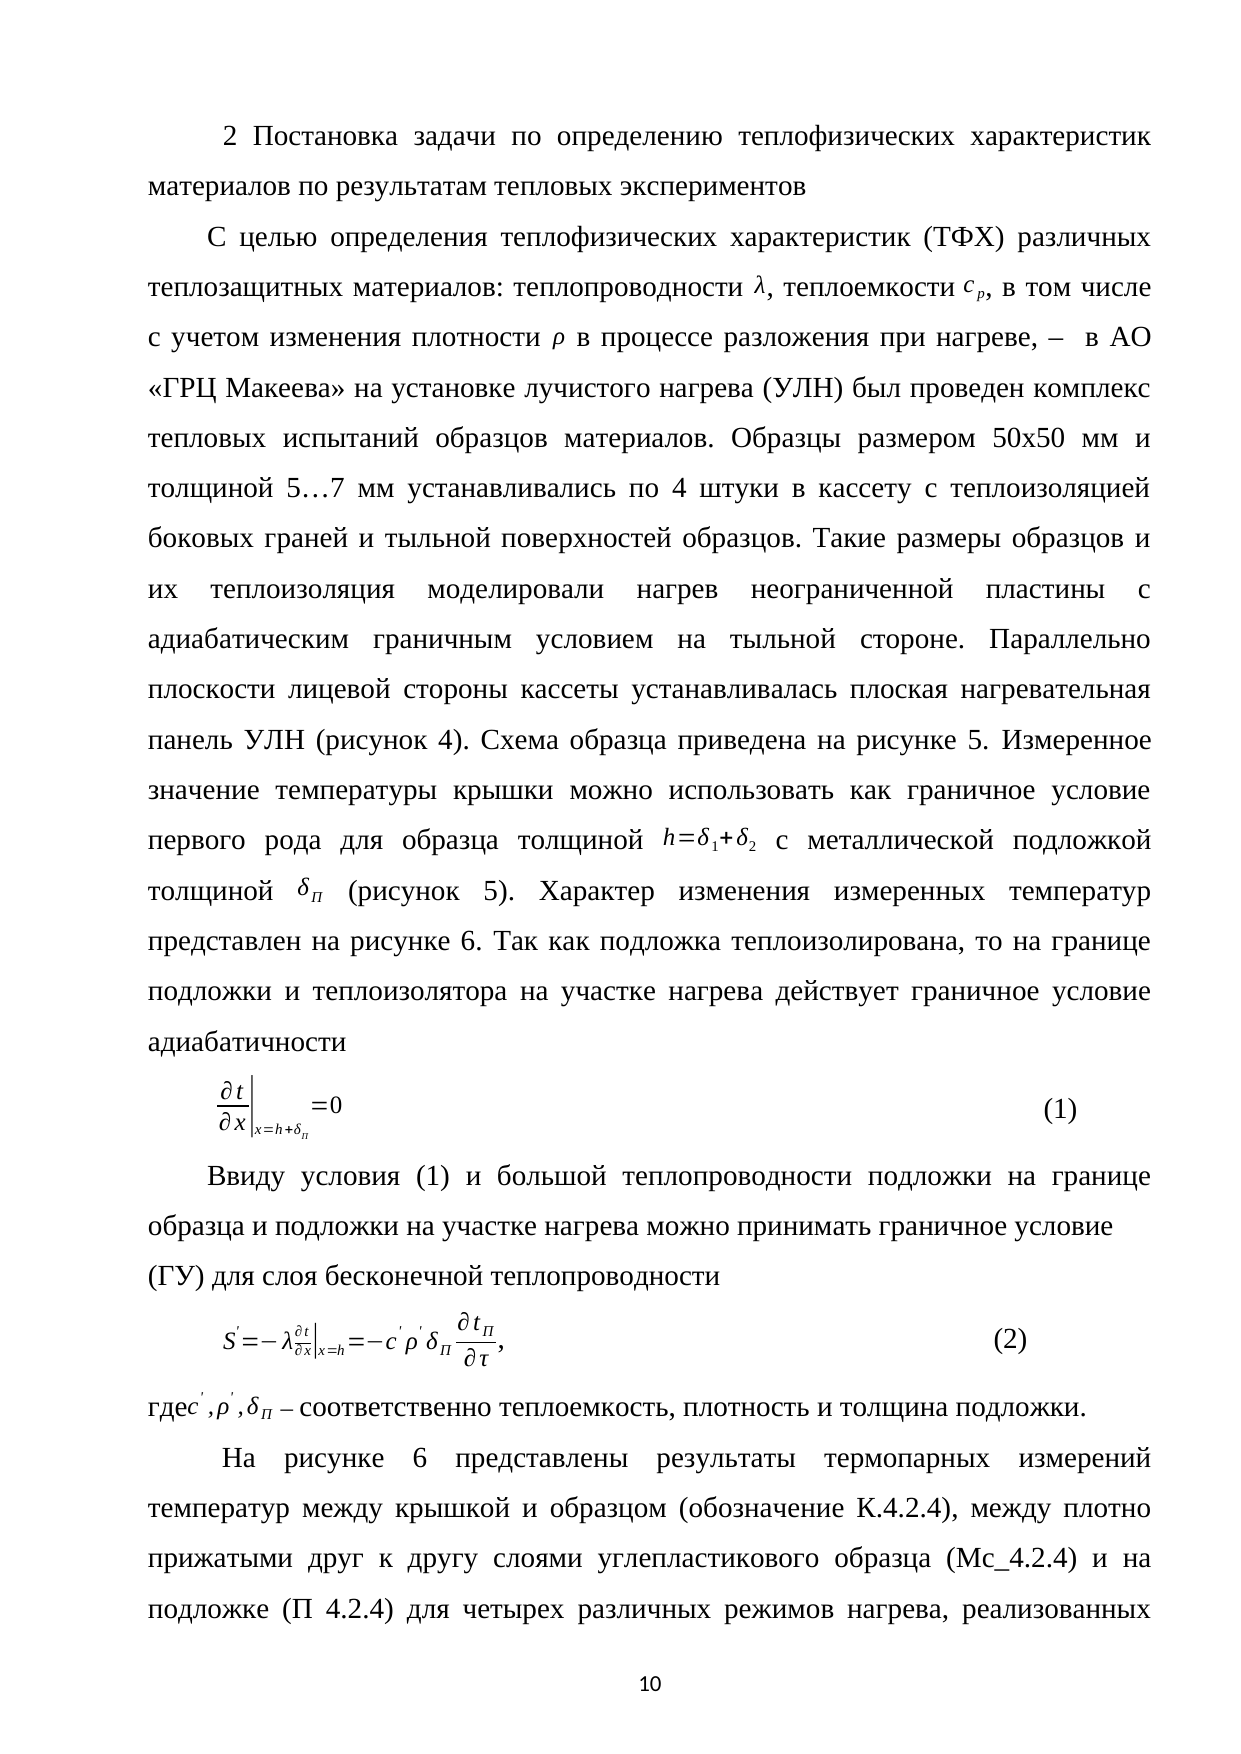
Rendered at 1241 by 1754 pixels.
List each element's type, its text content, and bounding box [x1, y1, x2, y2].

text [148, 1440, 1152, 1624]
text 2 Постановка задачи по определению теплофизических характеристик материалов по результатам тепловых экспериментов [148, 118, 1152, 202]
text где – соответственно теплоемкость, плотность и толщина подложки. [148, 1388, 1152, 1423]
text С целью определения теплофизических характеристик (ТФХ) различных теплозащитных материалов: теплопроводности , теплоемкости , в том числе с учетом изменения плотности в процессе разложения при нагреве, – в АО «ГРЦ Макеева» на установке лучистого нагрева (УЛН) был проведен комплекс тепловых испытаний образцов материалов. Образцы размером 50х50 мм и толщиной 5…7 мм устанавливались по 4 штуки в кассету с теплоизоляцией боковых граней и тыльной поверхностей образцов. Такие размеры образцов и их теплоизоляция моделировали нагрев неограниченной пластины с адиабатическим граничным условием на тыльной стороне. Параллельно плоскости лицевой стороны кассеты устанавливалась плоская нагревательная панель УЛН (рисунок 4). Схема образца приведена на рисунке 5. Измеренное значение температуры крышки можно использовать как граничное условие первого рода для образца толщиной с металлической подложкой толщиной (рисунок 5). Характер изменения измеренных температур представлен на рисунке 6. Так как подложка теплоизолирована, то на границе подложки и теплоизолятора на участке нагрева действует граничное условие адиабатичности [148, 219, 1152, 1057]
text , (2) [148, 1309, 1152, 1371]
text (1) [148, 1074, 1152, 1141]
text (ГУ) для слоя бесконечной теплопроводности [148, 1258, 1152, 1292]
text Ввиду условия (1) и большой теплопроводности подложки на границе образца и подложки на участке нагрева можно принимать граничное условие [148, 1158, 1152, 1242]
